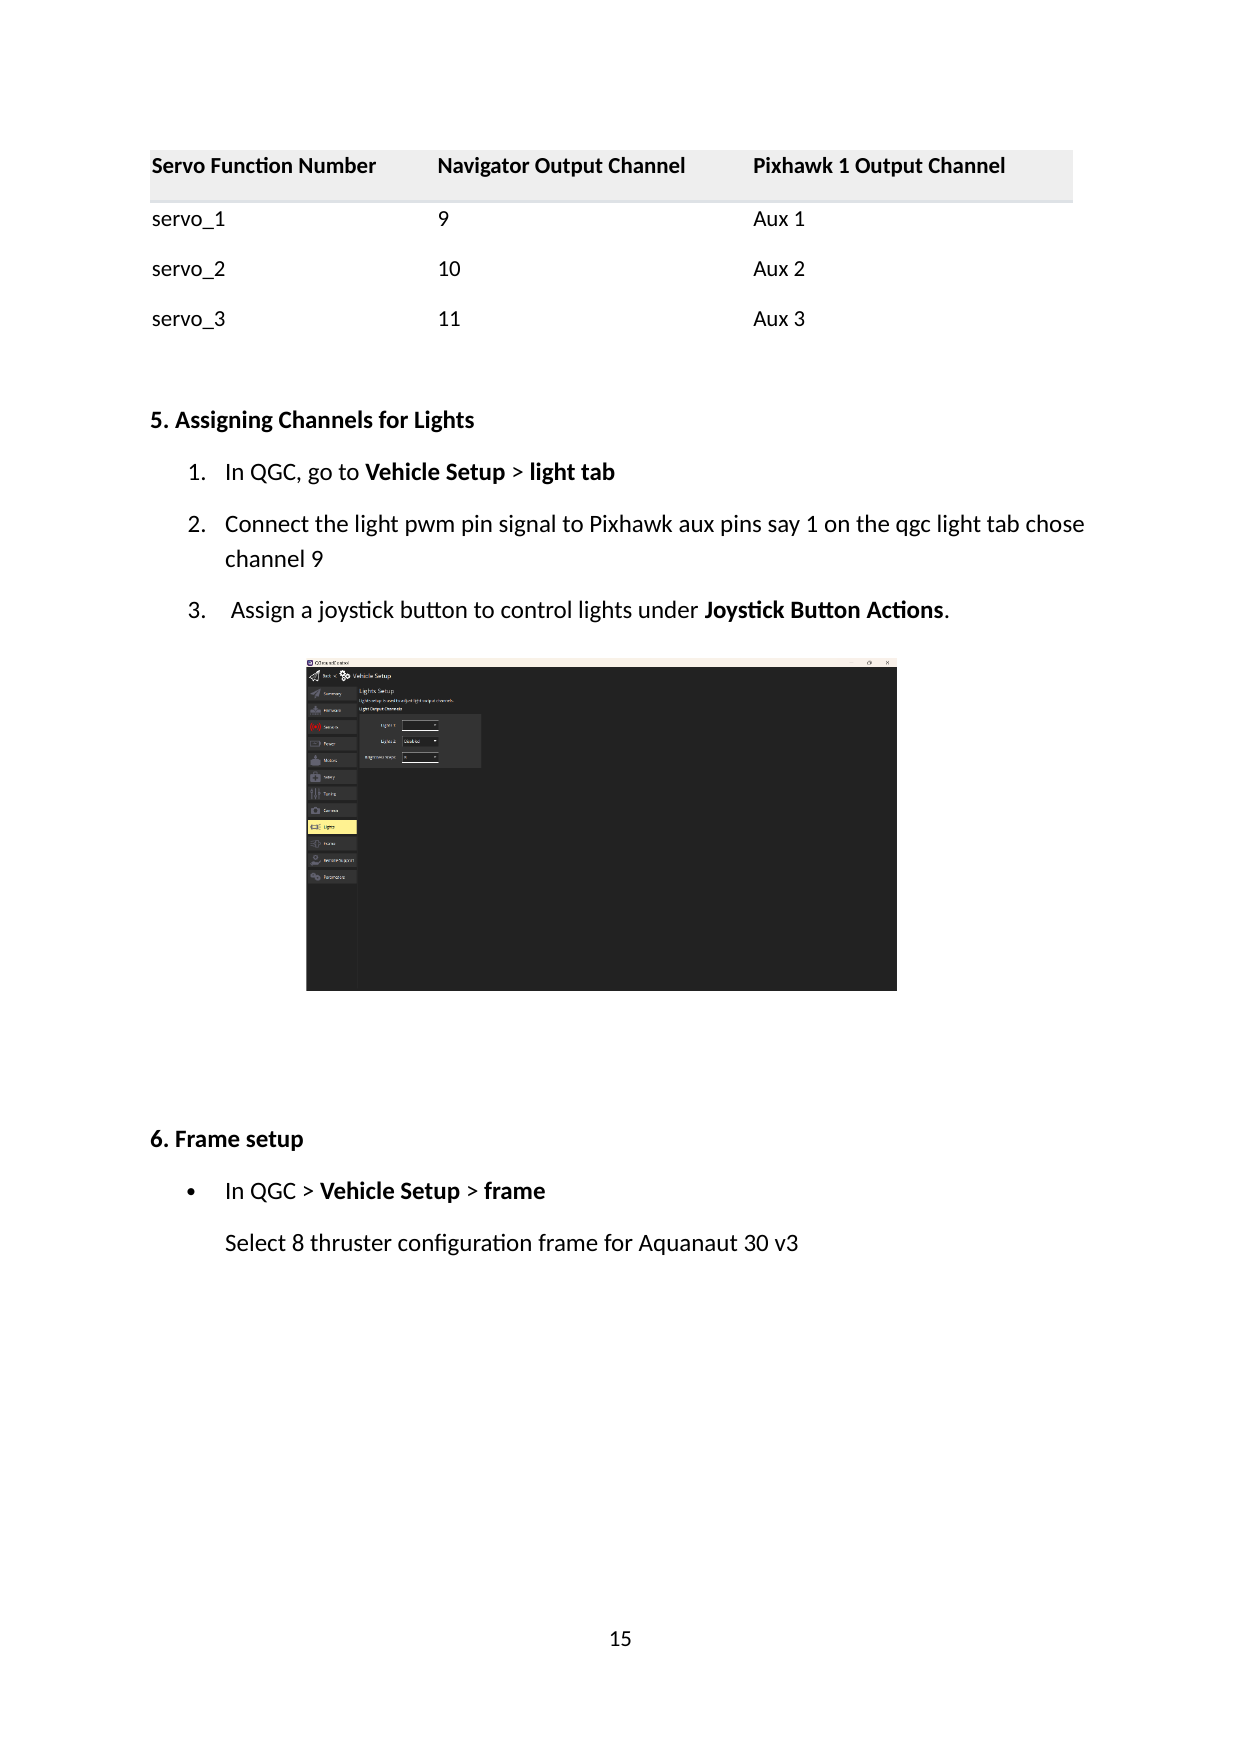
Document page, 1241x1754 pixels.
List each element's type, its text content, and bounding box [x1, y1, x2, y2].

table_cell 11 [436, 303, 751, 353]
table_cell Aux 1 [751, 203, 1073, 253]
table_header Servo Function Number [150, 150, 436, 200]
picture [306, 658, 897, 991]
text 5. Assigning Channels for Lights [150, 404, 1090, 435]
list Assign a joystick button to control lights under Joystick Button Actions. [187, 594, 1090, 625]
table_cell servo_3 [150, 303, 436, 353]
table_header Navigator Output Channel [436, 150, 751, 200]
table_cell servo_1 [150, 203, 436, 253]
text 6. Frame setup [150, 1123, 1090, 1154]
table_cell 9 [436, 203, 751, 253]
table_cell servo_2 [150, 253, 436, 303]
table_cell Aux 3 [751, 303, 1073, 353]
table_cell Aux 2 [751, 253, 1073, 303]
list In QGC, go to Vehicle Setup > light tab [187, 456, 1090, 487]
list In QGC > Vehicle Setup > frame [187, 1175, 1090, 1206]
table_cell 10 [436, 253, 751, 303]
list Connect the light pwm pin signal to Pixhawk aux pins say 1 on the qgc light tab chose channel 9 [187, 508, 1090, 573]
text Select 8 thruster configuration frame for Aquanaut 30 v3 [225, 1227, 1090, 1257]
table_header Pixhawk 1 Output Channel [751, 150, 1073, 200]
